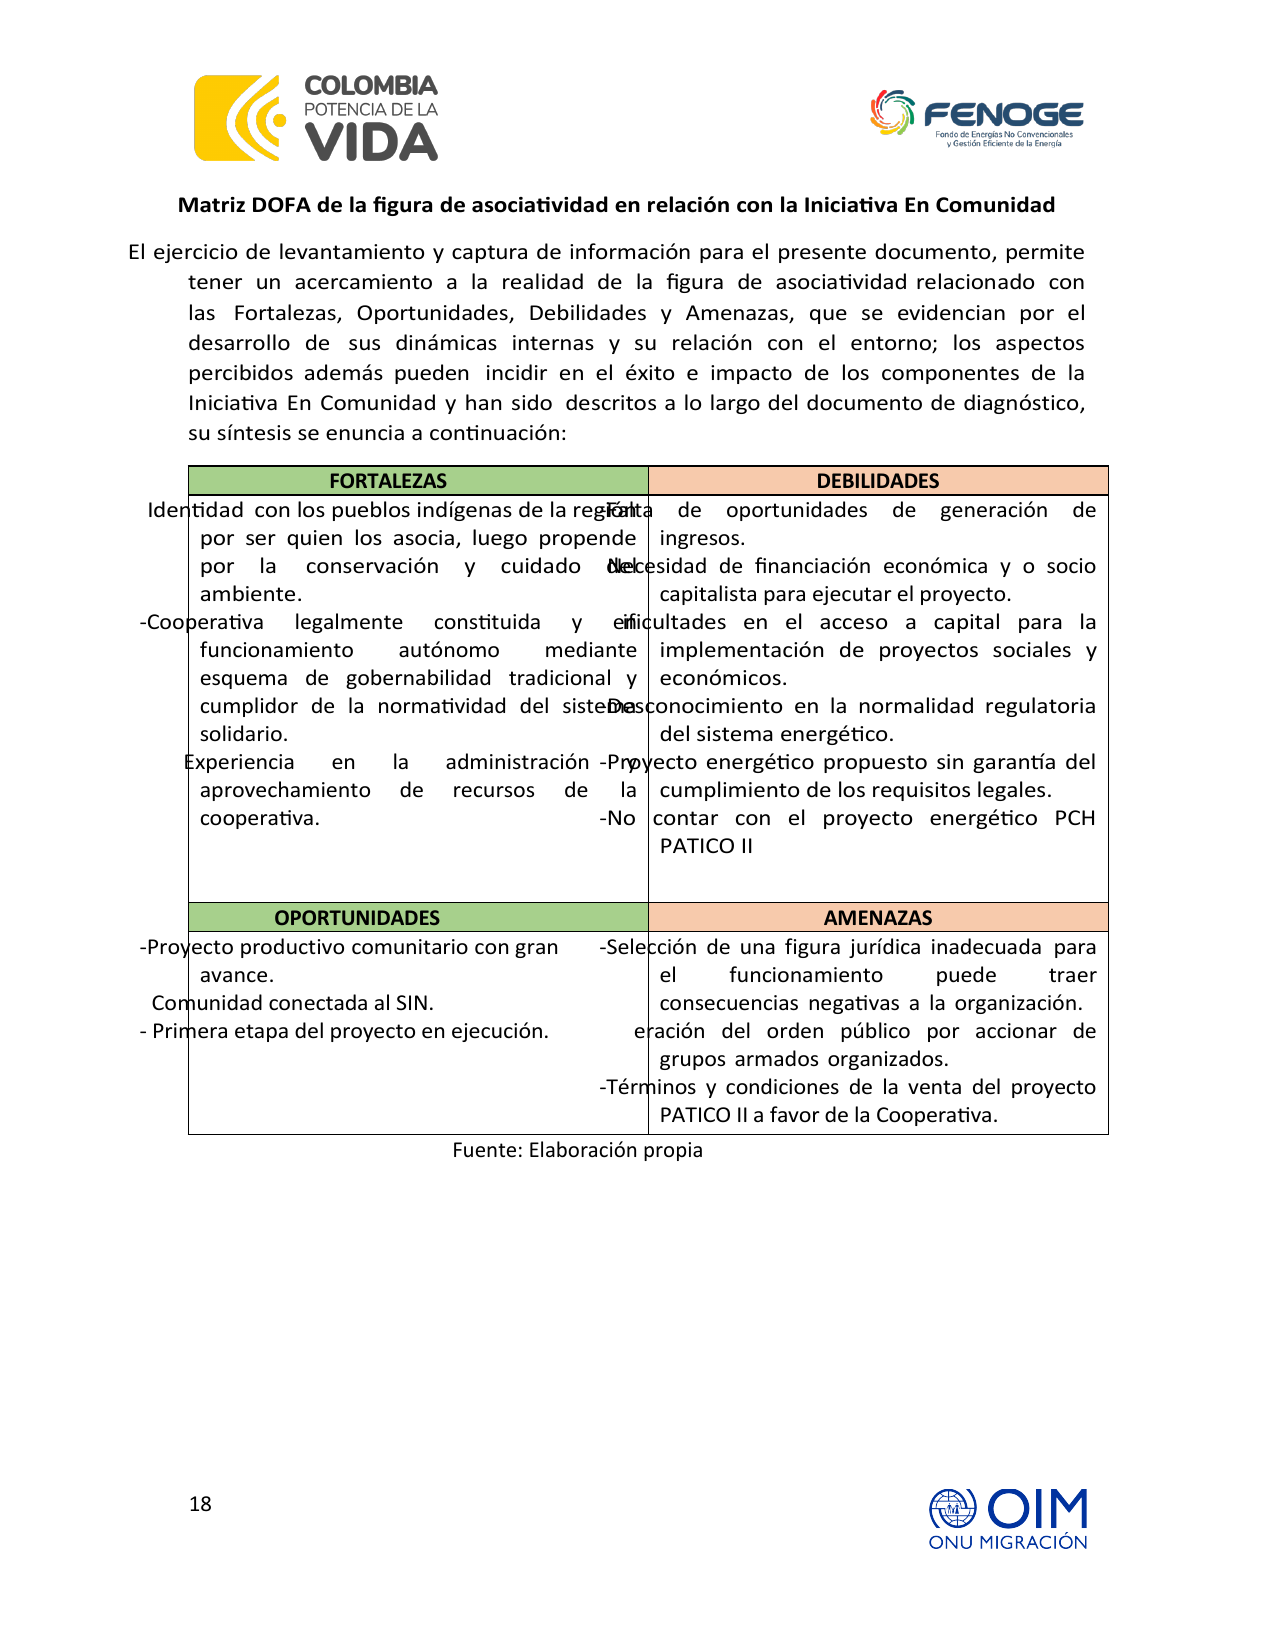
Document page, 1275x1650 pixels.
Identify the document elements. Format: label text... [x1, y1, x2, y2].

picture [188, 73, 444, 163]
text Fuente: Elaboración propia [58, 1135, 1098, 1163]
table_cell -Proyecto productivo comunitario con gran avance. - Comunidad conectada al SIN. - Primera etapa del proyecto en ejecución. [189, 932, 648, 1134]
table_header FORTALEZAS [189, 467, 648, 494]
table_cell -Falta de oportunidades de generación de ingresos. -Necesidad de financiación económica y o socio capitalista para ejecutar el proyecto. -Dificultades en el acceso a capital para la implementación de proyectos sociales y económicos. -Desconocimiento en la normalidad regulatoria del sistema energético. -Proyecto energético propuesto sin garantía del cumplimiento de los requisitos legales. -No contar con el proyecto energético PCH PATICO II [649, 496, 1108, 902]
picture [869, 88, 1086, 148]
text Matriz DOFA de la figura de asociatividad en relación con la Iniciativa En Comunidad [177, 190, 1098, 218]
table_cell -Selección de una figura jurídica inadecuada para el funcionamiento puede traer consecuencias negativas a la organización. -Alteración del orden público por accionar de grupos armados organizados. -Términos y condiciones de la venta del proyecto PATICO II a favor de la Cooperativa. [649, 932, 1108, 1134]
table_cell -Identidad con los pueblos indígenas de la región por ser quien los asocia, luego propende por la conservación y cuidado del ambiente. -Cooperativa legalmente constituida y en funcionamiento autónomo mediante esquema de gobernabilidad tradicional y cumplidor de la normatividad del sistema solidario. - Experiencia en la administración y aprovechamiento de recursos de la cooperativa. [189, 496, 648, 902]
table_header DEBILIDADES [649, 467, 1108, 494]
picture [929, 1489, 1087, 1549]
table_cell AMENAZAS [649, 903, 1108, 931]
text El ejercicio de levantamiento y captura de información para el presente documento, permite tener un acercamiento a la realidad de la figura de asociatividad relacionado con las Fortalezas, Oportunidades, Debilidades y Amenazas, que se evidencian por el desarrollo de sus dinámicas internas y su relación con el entorno; los aspectos percibidos además pueden incidir en el éxito e impacto de los componentes de la Iniciativa En Comunidad y han sido descritos a lo largo del documento de diagnóstico, su síntesis se enuncia a continuación: [128, 237, 1086, 447]
table_cell OPORTUNIDADES [189, 903, 648, 931]
